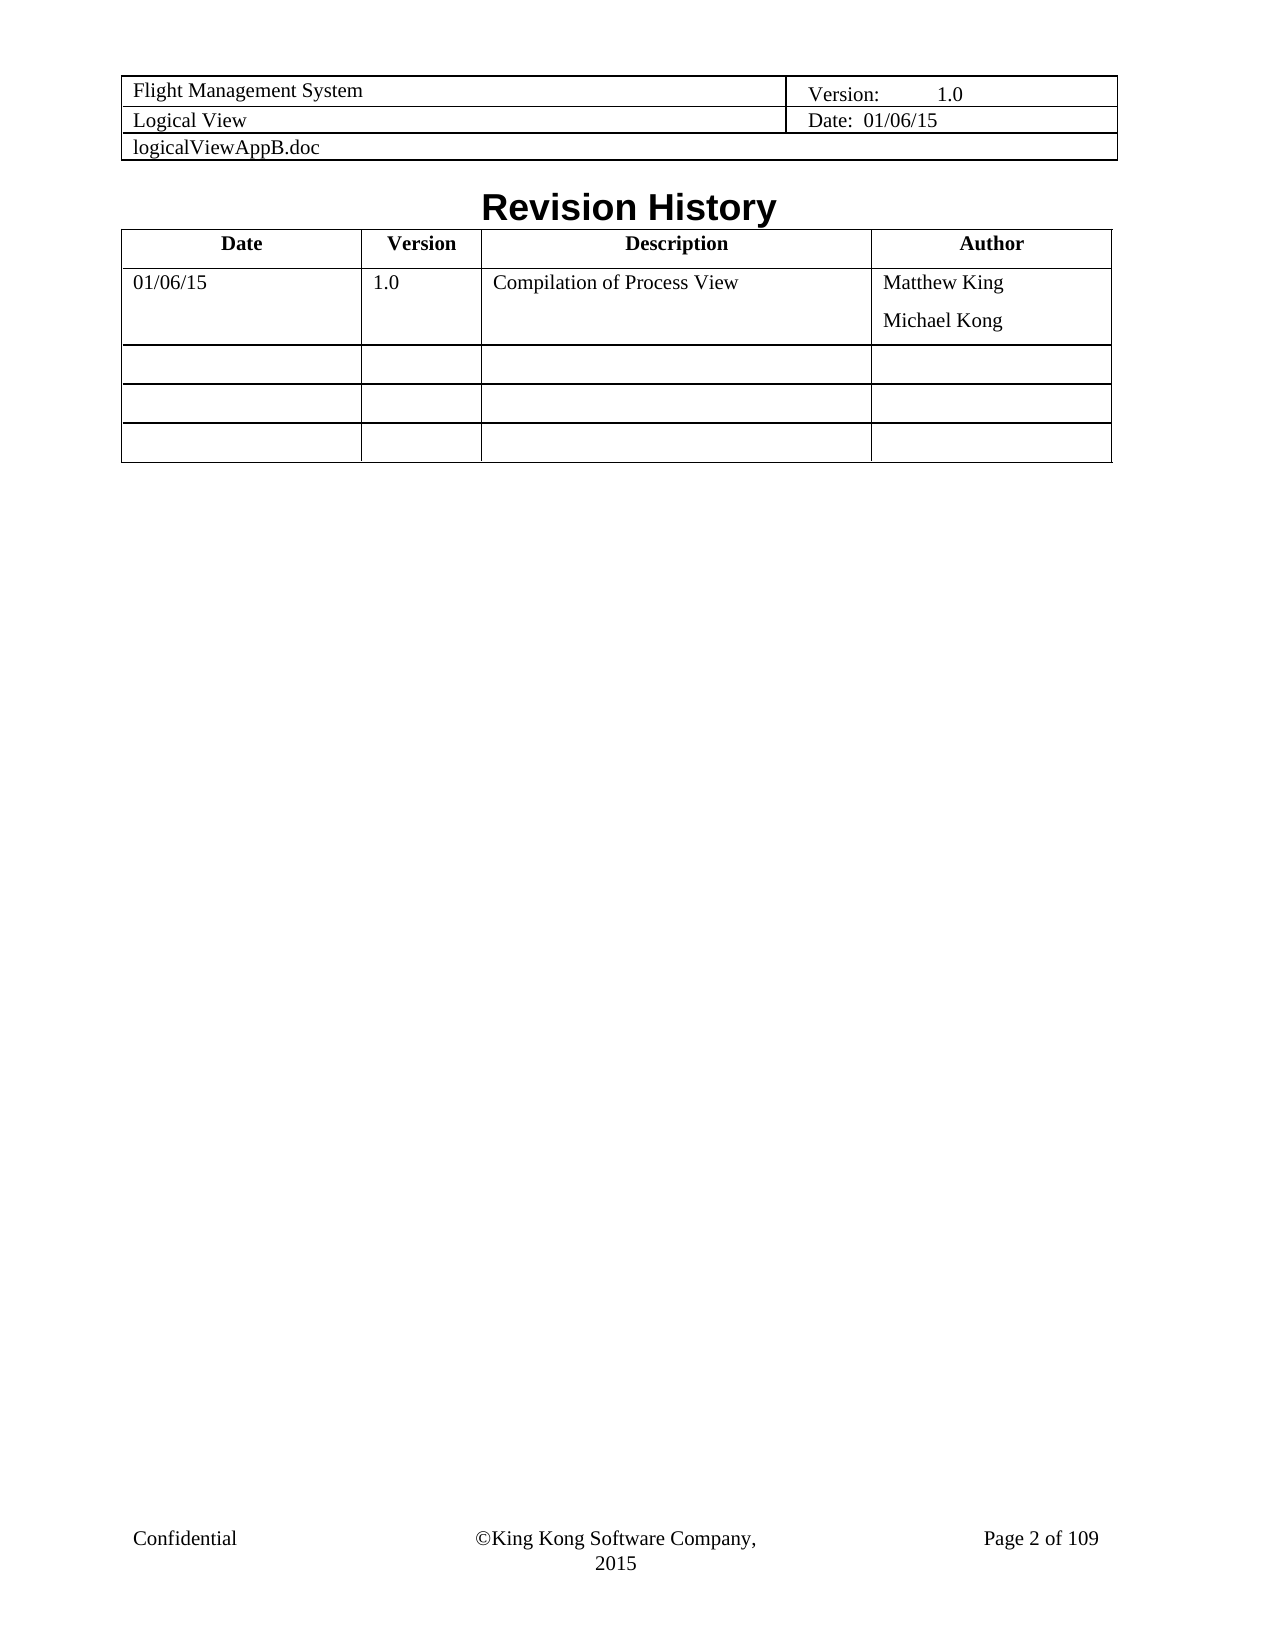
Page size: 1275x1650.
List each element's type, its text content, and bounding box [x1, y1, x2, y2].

table_cell [482, 346, 871, 383]
table_header Author [872, 230, 1111, 268]
table_cell [872, 424, 1111, 461]
table_cell [872, 346, 1111, 383]
table_cell Compilation of Process View [482, 269, 871, 344]
table_cell [482, 385, 871, 422]
table_cell [362, 346, 481, 383]
table_cell [122, 423, 361, 461]
table_cell [482, 424, 871, 461]
title Revision History [118, 185, 1125, 228]
table_cell [362, 385, 481, 422]
table_header Date [122, 230, 361, 268]
table_cell [122, 384, 361, 422]
table_cell 1.0 [362, 269, 481, 344]
table_header Version [362, 230, 481, 268]
table_header Description [482, 230, 871, 268]
table_cell Matthew King Michael Kong [872, 269, 1111, 344]
table_cell [122, 345, 361, 383]
table_cell [872, 385, 1111, 422]
table_cell 01/06/15 [122, 269, 361, 344]
table_cell [362, 424, 481, 461]
